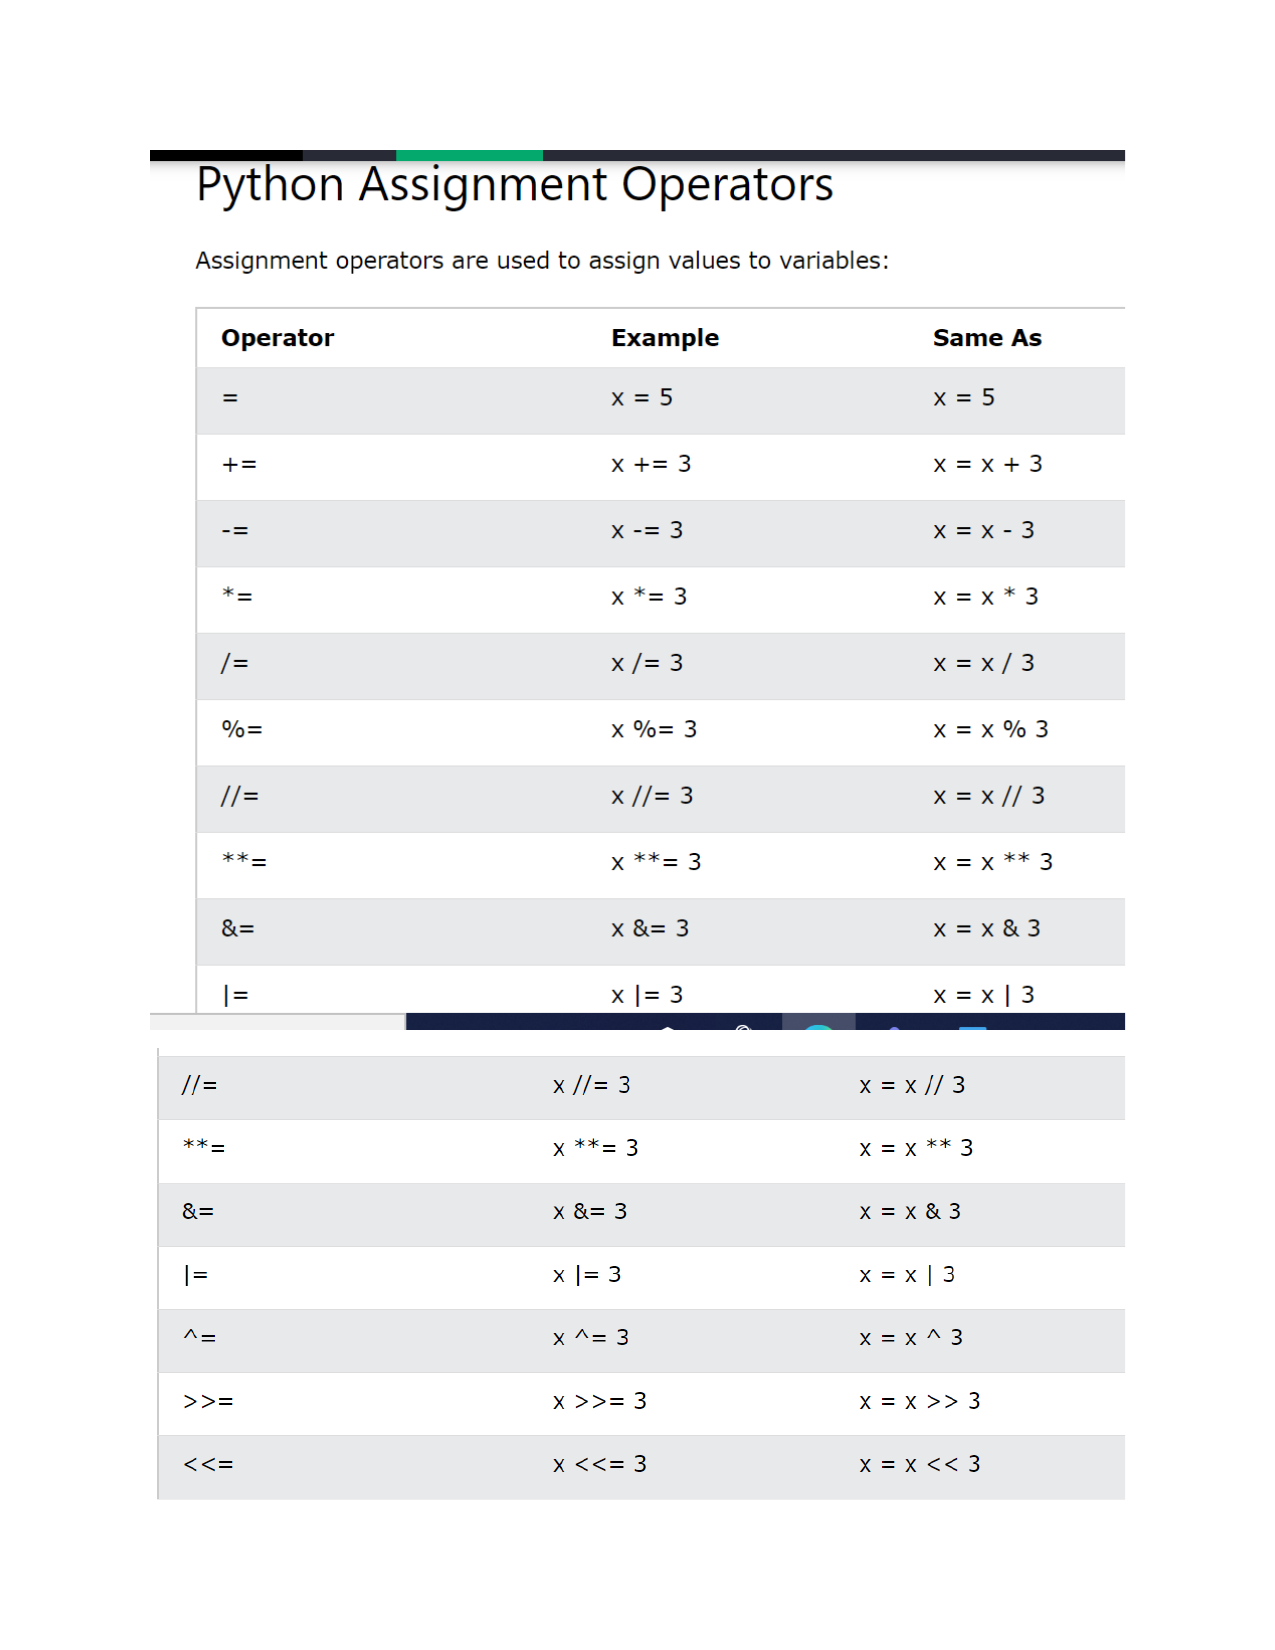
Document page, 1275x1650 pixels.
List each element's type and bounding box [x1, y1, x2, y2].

picture [150, 150, 1125, 1030]
picture [150, 1048, 1125, 1500]
